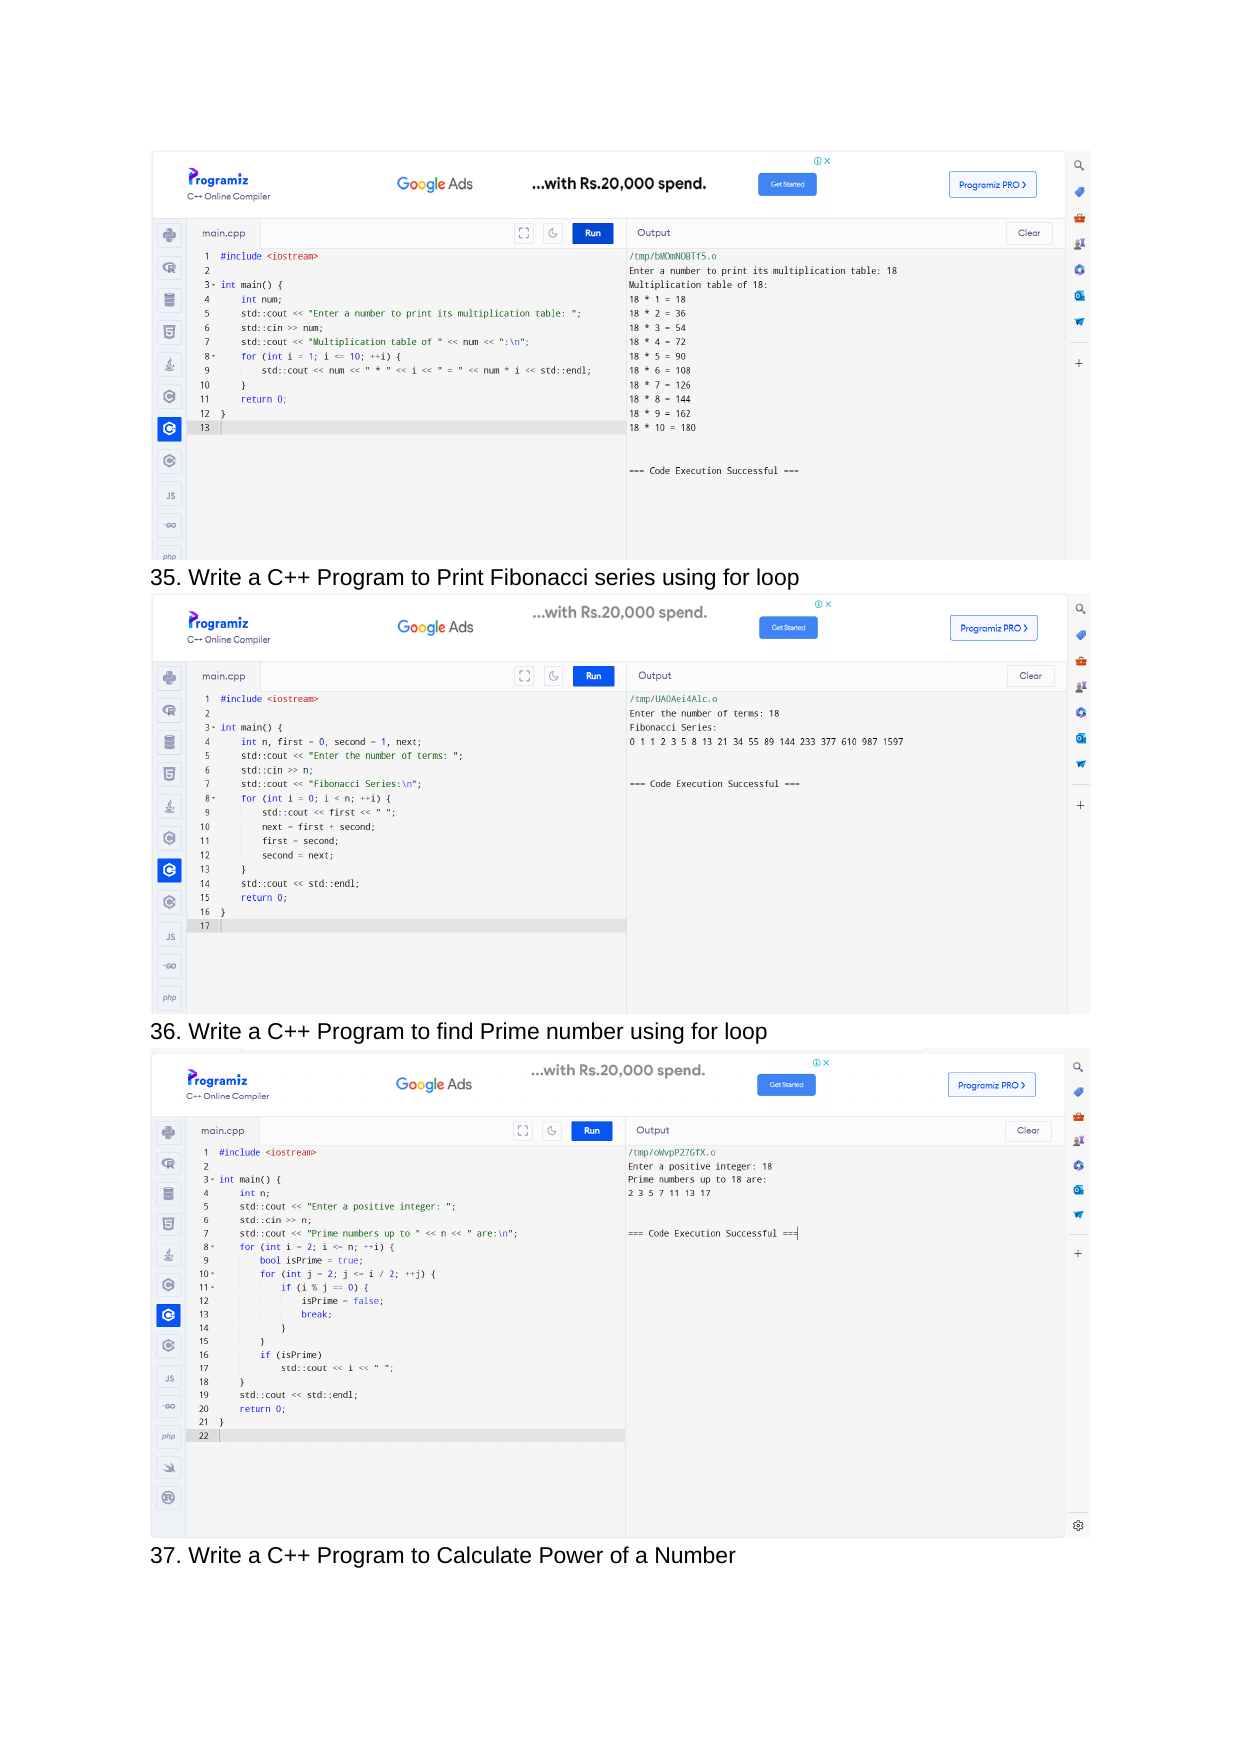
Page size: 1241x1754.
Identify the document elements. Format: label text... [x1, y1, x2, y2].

text 36. Write a C++ Program to find Prime number using for loop [150, 1018, 1090, 1044]
text 35. Write a C++ Program to Print Fibonacci series using for loop [150, 563, 1090, 590]
picture [150, 593, 1091, 1014]
picture [150, 150, 1091, 560]
text 37. Write a C++ Program to Calculate Power of a Number [150, 1542, 1090, 1568]
picture [150, 1048, 1091, 1538]
